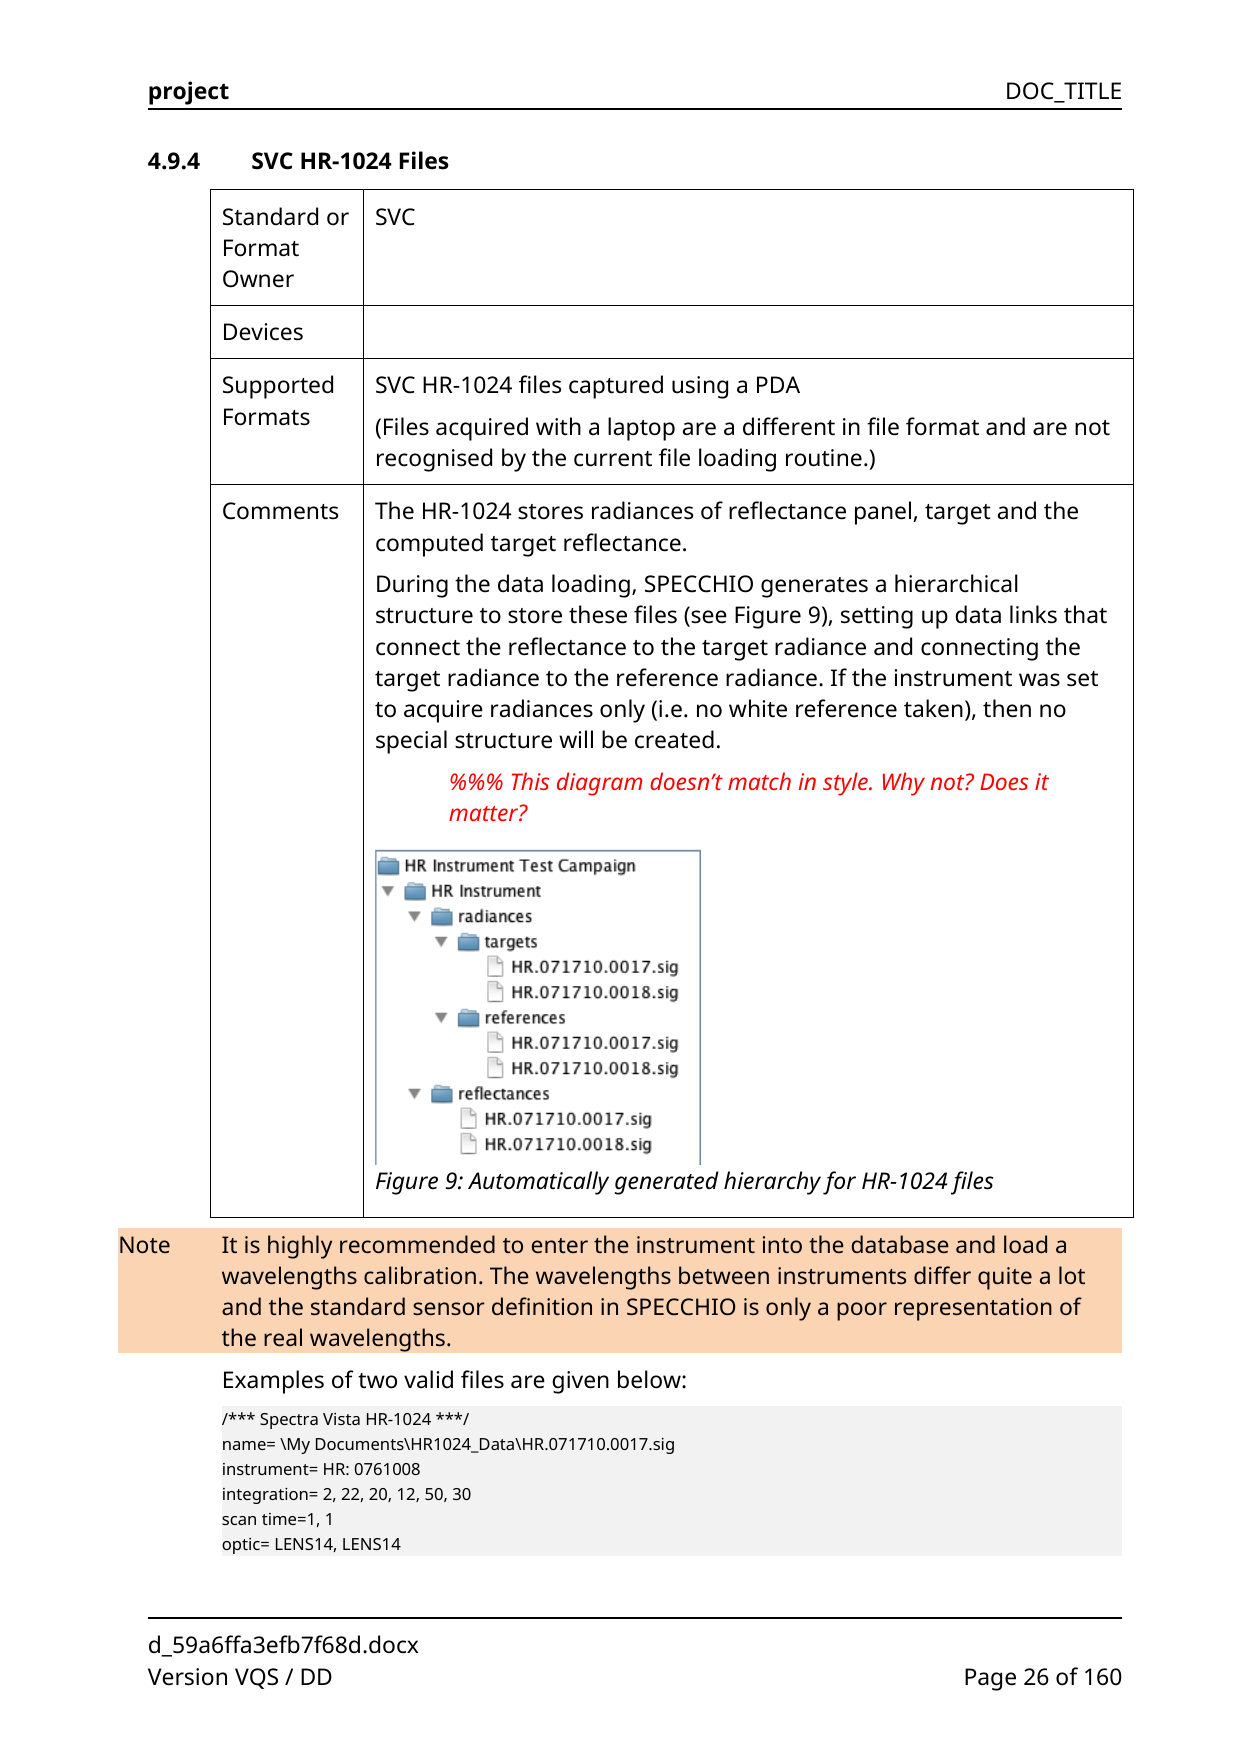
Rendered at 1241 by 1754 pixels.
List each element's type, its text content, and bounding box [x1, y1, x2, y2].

table_header Standard or Format Owner [211, 190, 363, 304]
table_cell Devices [211, 306, 363, 358]
text /*** Spectra Vista HR-1024 ***/ [222, 1406, 1122, 1431]
picture [374, 849, 701, 1165]
text instrument= HR: 0761008 [222, 1456, 1122, 1481]
text scan time=1, 1 [222, 1506, 1122, 1531]
text name= \My Documents\HR1024_Data\HR.071710.0017.sig [222, 1431, 1122, 1456]
table_cell [364, 306, 1133, 358]
text optic= LENS14, LENS14 [222, 1531, 1122, 1556]
table_cell Comments [211, 485, 363, 1217]
text integration= 2, 22, 20, 12, 50, 30 [222, 1481, 1122, 1506]
table_cell The HR-1024 stores radiances of reflectance panel, target and the computed target reflectance. During the data loading, SPECCHIO generates a hierarchical structure to store these files (see ), setting up data links that connect the reflectance to the target radiance and connecting the target radiance to the reference radiance. If the instrument was set to acquire radiances only (i.e. no white reference taken), then no special structure will be created. %%% This diagram doesn’t match in style. Why not? Does it matter? Figure : Automatically generated hierarchy for HR-1024 files [364, 485, 1133, 1217]
text Examples of two valid files are given below: [222, 1364, 1122, 1395]
text Note It is highly recommended to enter the instrument into the database and load a wavelengths calibration. The wavelengths between instruments differ quite a lot and the standard sensor definition in SPECCHIO is only a poor representation of the real wavelengths. [118, 1228, 1122, 1353]
subtitle SVC HR-1024 Files [148, 145, 1122, 176]
table_cell Supported Formats [211, 359, 363, 484]
table_header SVC [364, 190, 1133, 304]
table_cell SVC HR-1024 files captured using a PDA (Files acquired with a laptop are a different in file format and are not recognised by the current file loading routine.) [364, 359, 1133, 484]
